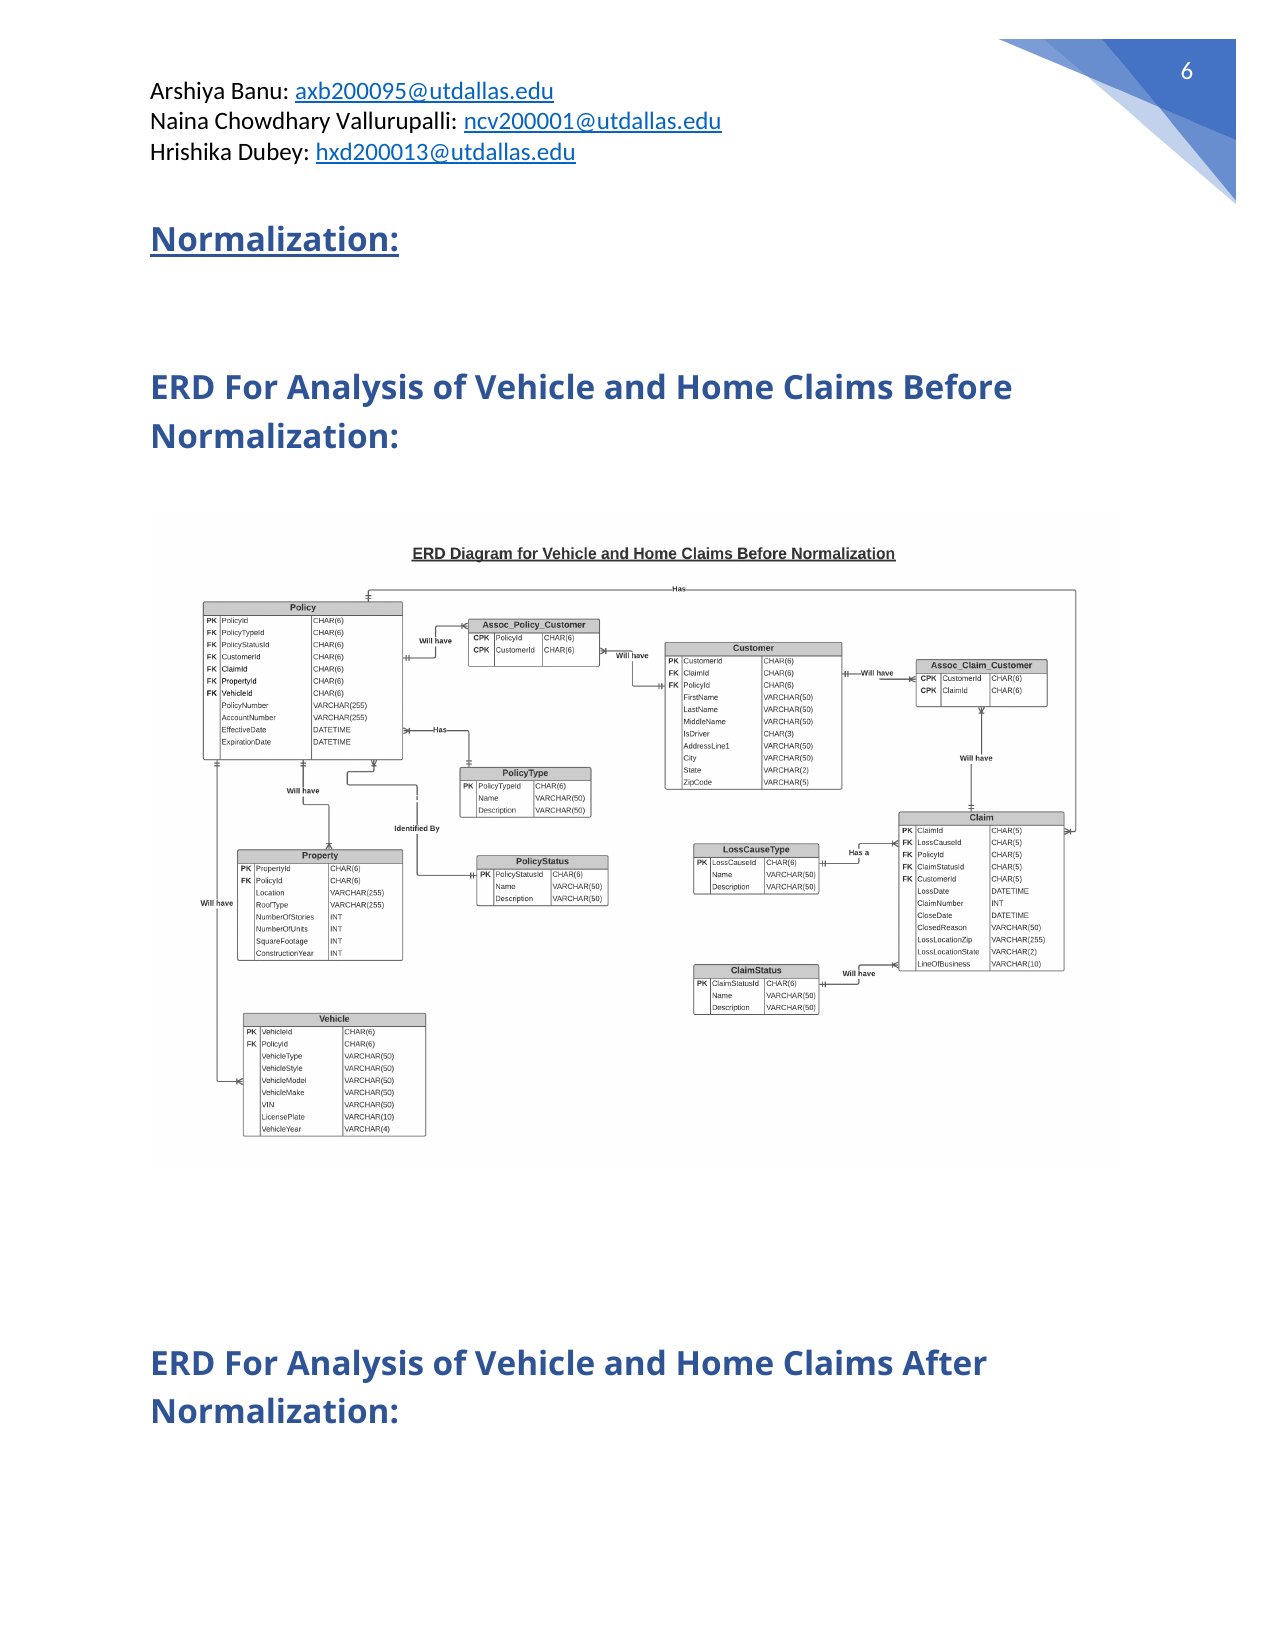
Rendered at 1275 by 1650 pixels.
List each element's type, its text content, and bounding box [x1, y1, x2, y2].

subtitle ERD For Analysis of Vehicle and Home Claims After Normalization: [150, 1339, 1125, 1434]
picture [997, 39, 1236, 205]
subtitle Normalization: [150, 216, 1125, 261]
subtitle ERD For Analysis of Vehicle and Home Claims Before Normalization: [150, 364, 1125, 458]
picture [150, 508, 1125, 1172]
